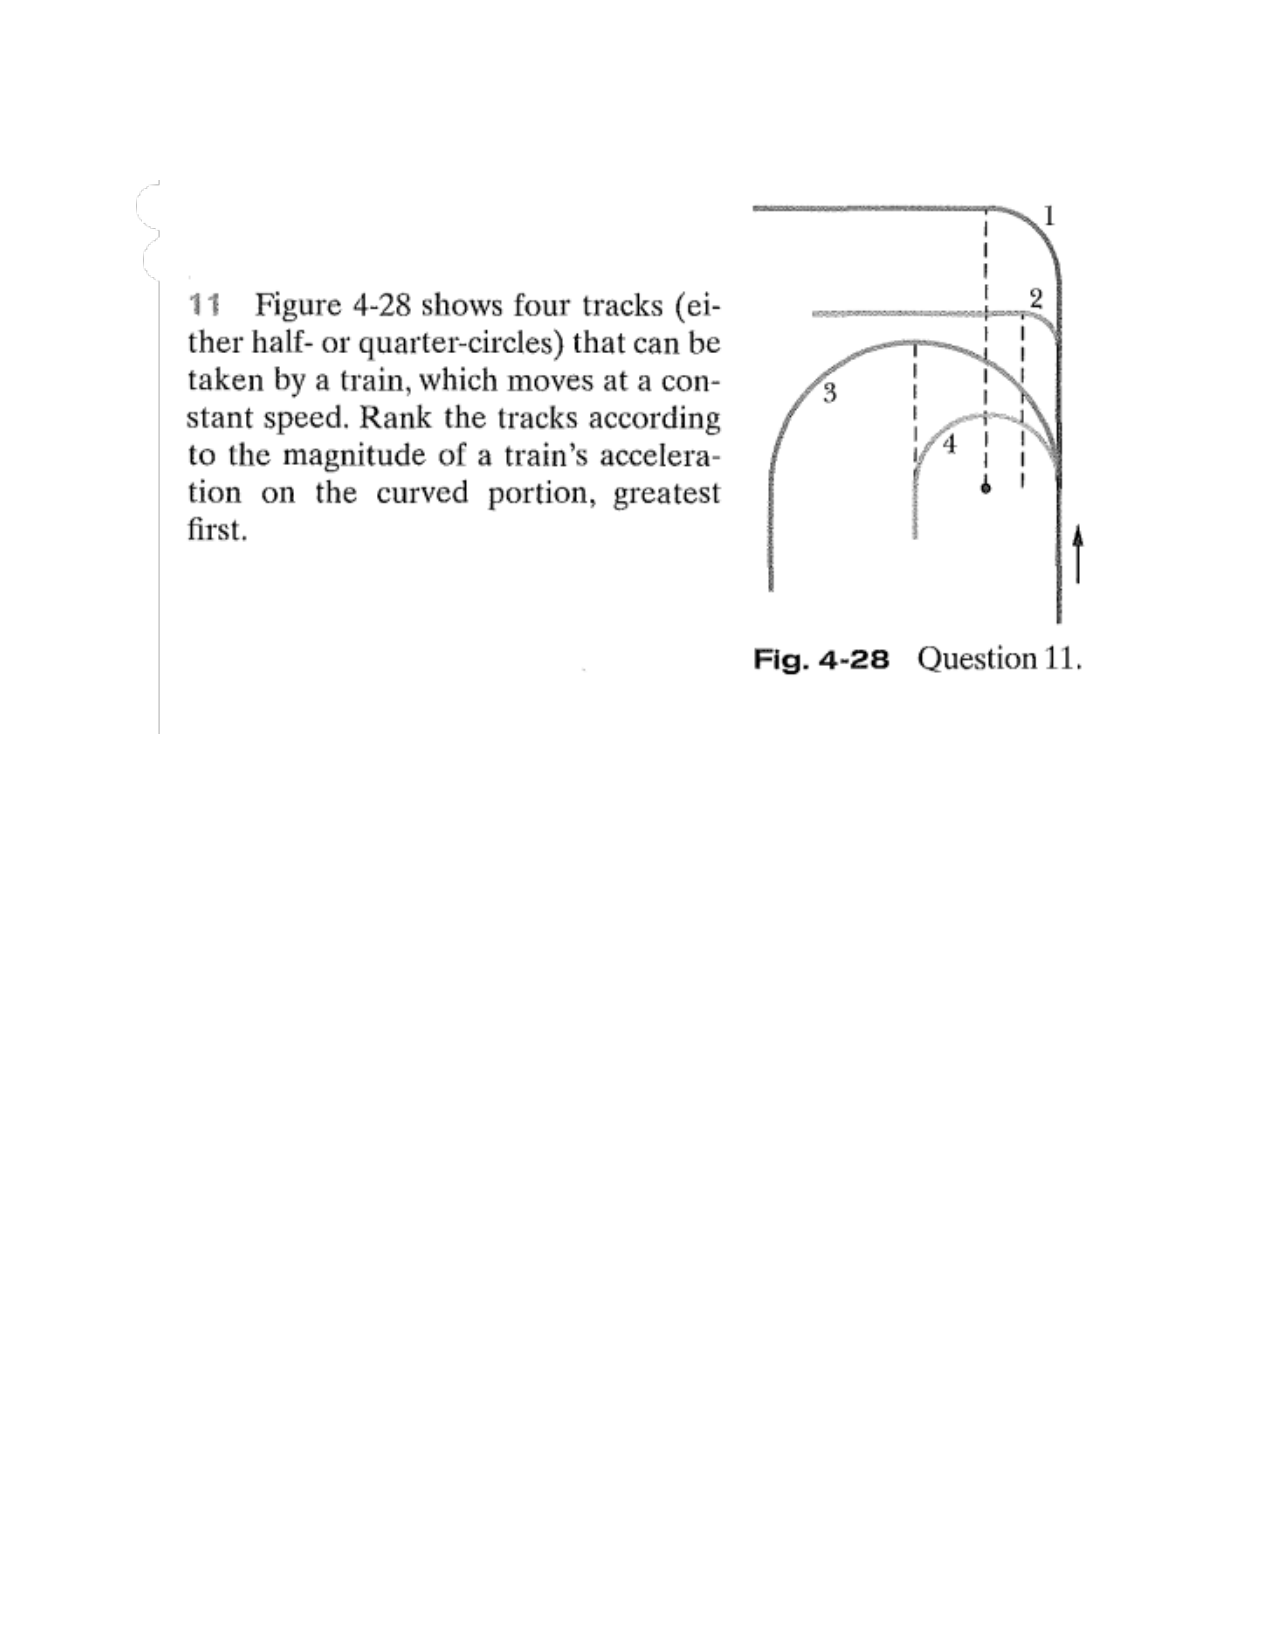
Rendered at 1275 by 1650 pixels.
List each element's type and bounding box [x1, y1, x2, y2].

picture [135, 180, 1119, 734]
